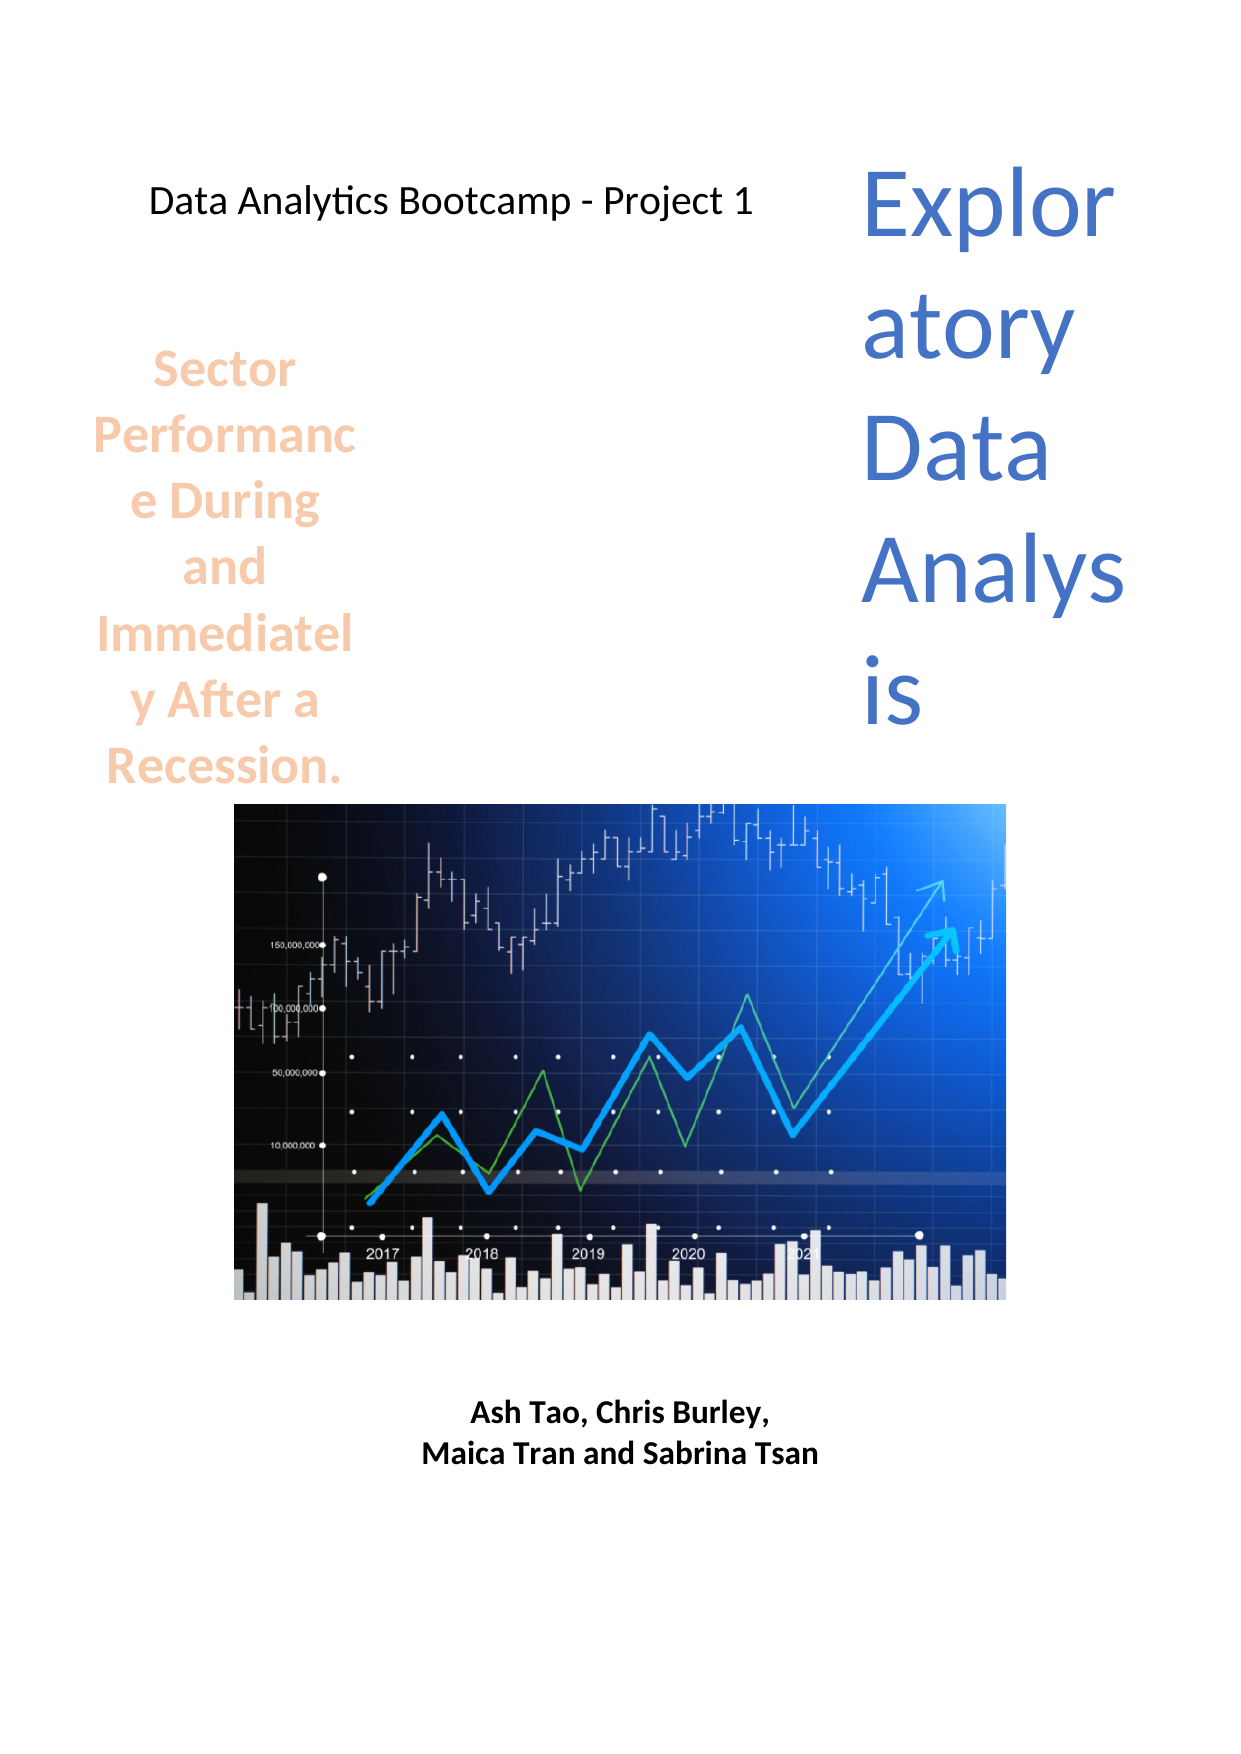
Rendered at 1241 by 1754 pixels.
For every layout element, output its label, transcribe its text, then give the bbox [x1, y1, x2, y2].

text Data Analytics Bootcamp - Project 1 [75, 174, 868, 224]
text Maica Tran and Sabrina Tsan [75, 1432, 1165, 1473]
text Data Analytics Bootcamp - Project 1 [1022, 174, 1165, 224]
text Ash Tao, Chris Burley, [75, 1391, 1165, 1432]
text Data Analytics Bootcamp - Project 1 [877, 174, 1013, 224]
picture [234, 804, 1007, 1300]
